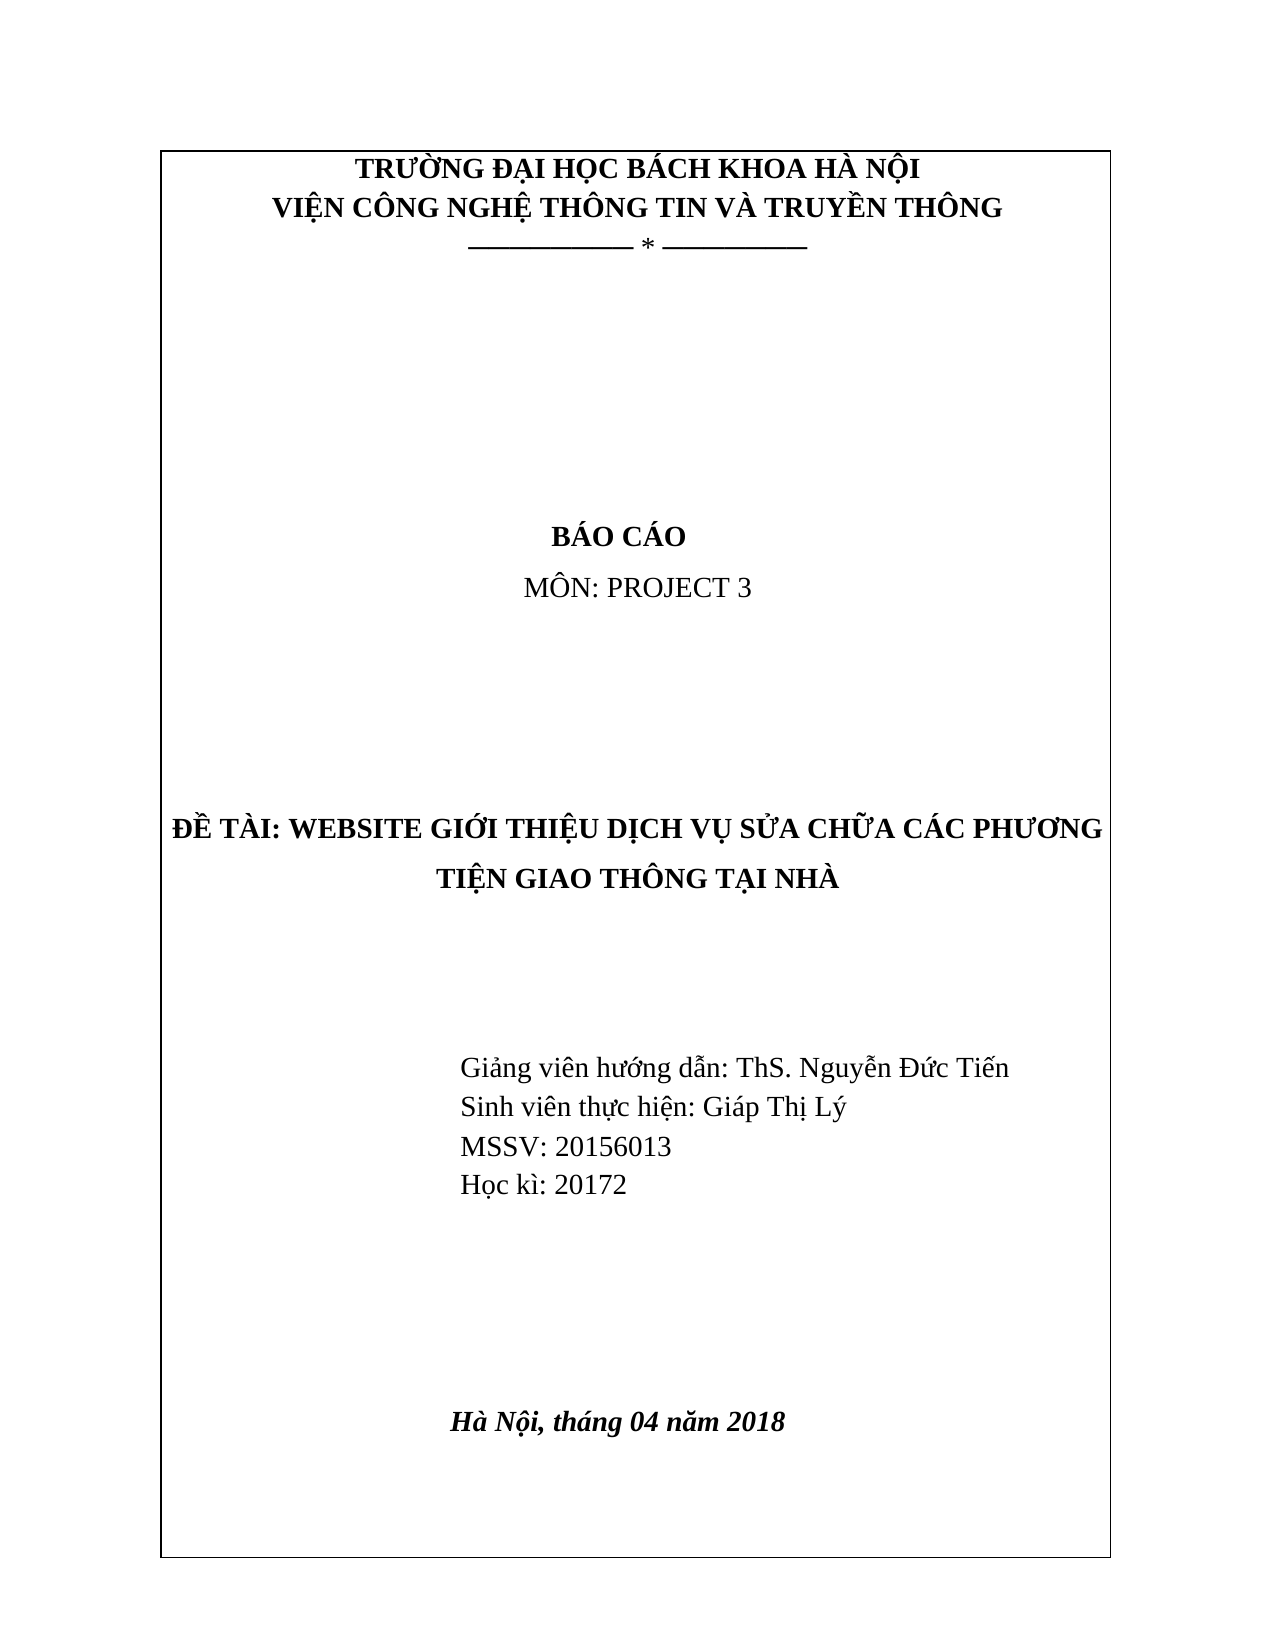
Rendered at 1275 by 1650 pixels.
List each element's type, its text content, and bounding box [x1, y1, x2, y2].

text MÔN: PROJECT 3 [150, 570, 1125, 604]
text VIỆN CÔNG NGHỆ THÔNG TIN VÀ TRUYỀN THÔNG [150, 191, 1125, 224]
table_header Giảng viên hướng dẫn: ThS. Nguyễn Đức Tiến Sinh viên thực hiện: Giáp Thị Lý MSSV: 20156013 Học kì: 20172 [449, 1049, 1069, 1206]
text TRƯỜNG ĐẠI HỌC BÁCH KHOA HÀ NỘI [150, 151, 1125, 184]
text Hà Nội, tháng 04 năm 2018 [375, 1404, 1125, 1437]
text ──────── * ─────── [150, 230, 1125, 264]
text BÁO CÁO [150, 519, 1125, 553]
text ĐỀ TÀI: WEBSITE GIỚI THIỆU DỊCH VỤ SỬA CHỮA CÁC PHƯƠNG TIỆN GIAO THÔNG TẠI NHÀ [150, 811, 1125, 895]
